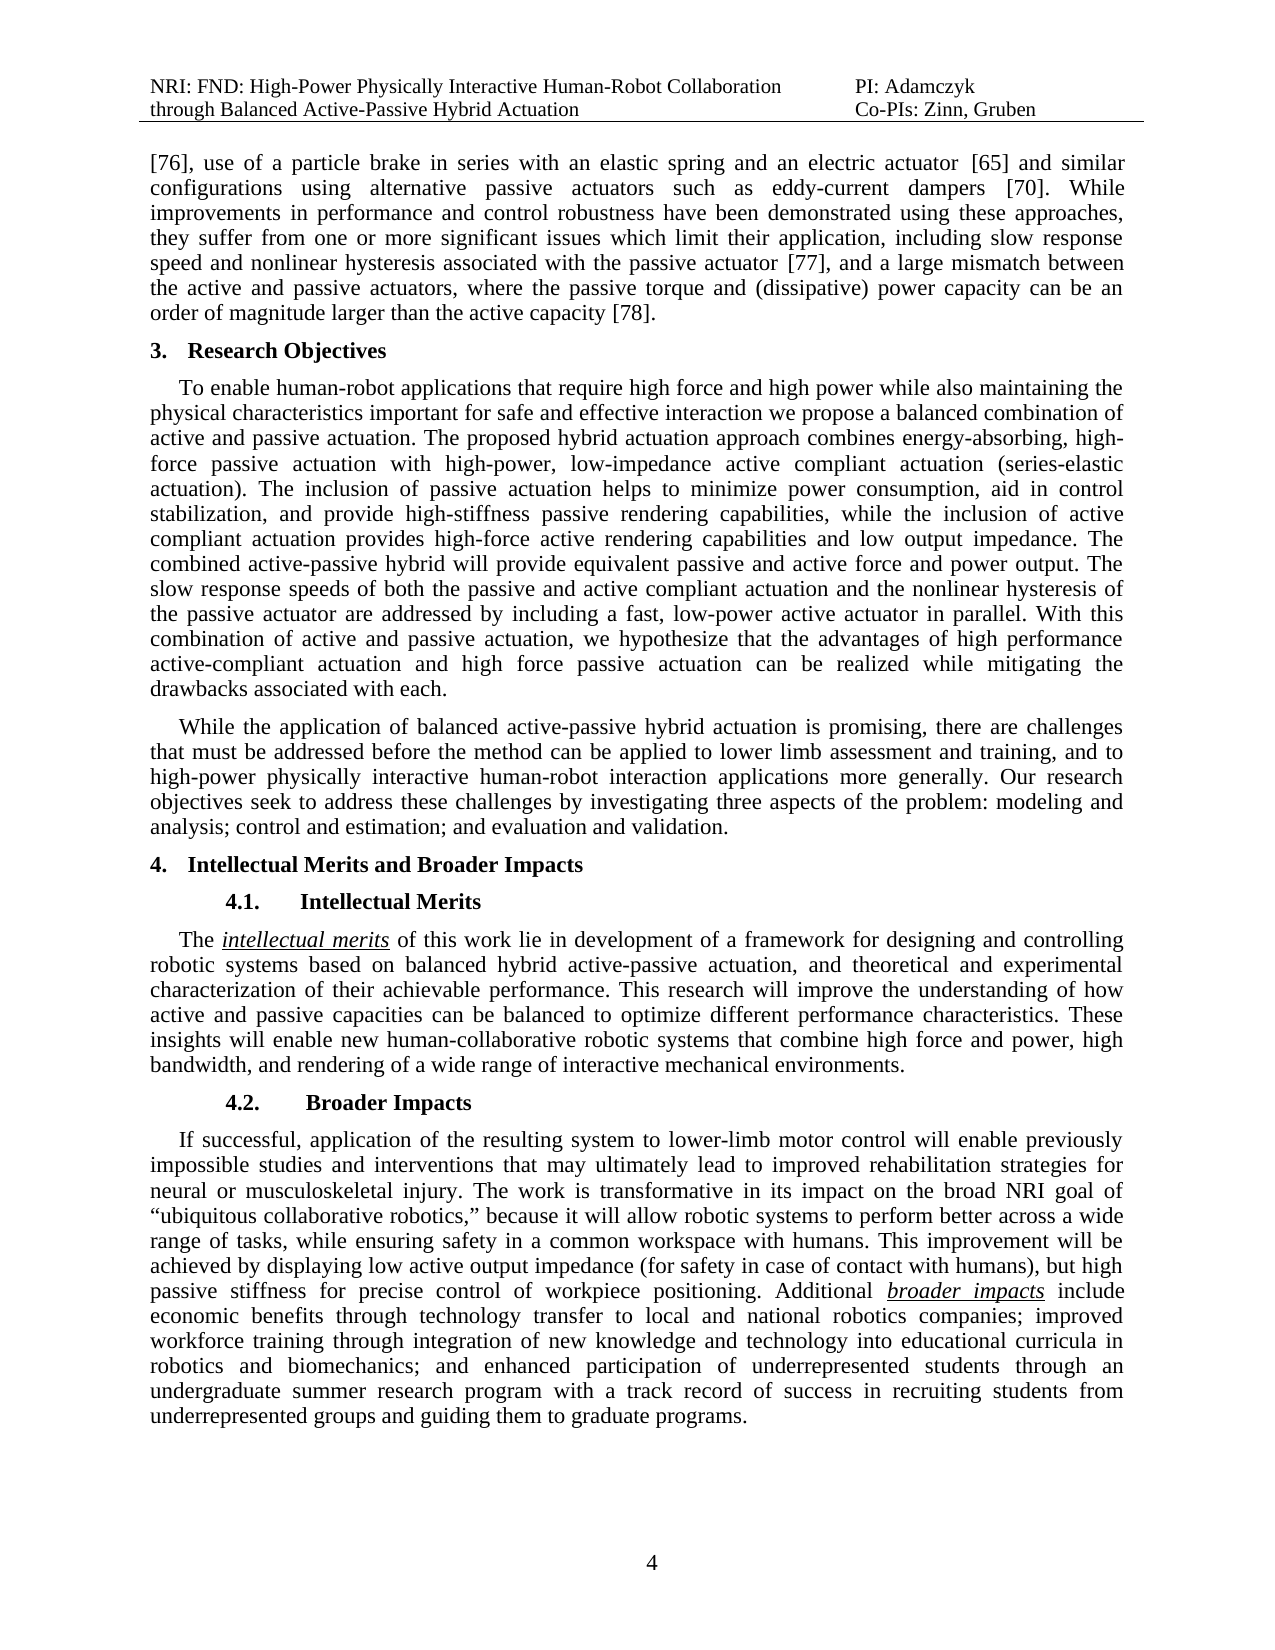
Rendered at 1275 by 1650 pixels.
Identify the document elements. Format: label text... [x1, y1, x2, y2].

subtitle Broader Impacts [197, 1090, 1125, 1115]
subtitle Intellectual Merits [197, 890, 1125, 915]
subtitle Research Objectives [150, 338, 1125, 363]
text To enable human-robot applications that require high force and high power while also maintaining the physical characteristics important for safe and effective interaction we propose a balanced combination of active and passive actuation. The proposed hybrid actuation approach combines energy-absorbing, high-force passive actuation with high-power, low-impedance active compliant actuation (series-elastic actuation). The inclusion of passive actuation helps to minimize power consumption, aid in control stabilization, and provide high-stiffness passive rendering capabilities, while the inclusion of active compliant actuation provides high-force active rendering capabilities and low output impedance. The combined active-passive hybrid will provide equivalent passive and active force and power output. The slow response speeds of both the passive and active compliant actuation and the nonlinear hysteresis of the passive actuator are addressed by including a fast, low-power active actuator in parallel. With this combination of active and passive actuation, we hypothesize that the advantages of high performance active-compliant actuation and high force passive actuation can be realized while mitigating the drawbacks associated with each. [150, 376, 1125, 702]
text The intellectual merits of this work lie in development of a framework for designing and controlling robotic systems based on balanced hybrid active-passive actuation, and theoretical and experimental characterization of their achievable performance. This research will improve the understanding of how active and passive capacities can be balanced to optimize different performance characteristics. These insights will enable new human-collaborative robotic systems that combine high force and power, high bandwidth, and rendering of a wide range of interactive mechanical environments. [150, 927, 1125, 1078]
text While the application of balanced active-passive hybrid actuation is promising, there are challenges that must be addressed before the method can be applied to lower limb assessment and training, and to high-power physically interactive human-robot interaction applications more generally. Our research objectives seek to address these challenges by investigating three aspects of the problem: modeling and analysis; control and estimation; and evaluation and validation. [150, 714, 1125, 840]
subtitle Intellectual Merits and Broader Impacts [150, 852, 1125, 877]
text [150, 150, 1125, 326]
text If successful, application of the resulting system to lower-limb motor control will enable previously impossible studies and interventions that may ultimately lead to improved rehabilitation strategies for neural or musculoskeletal injury. The work is transformative in its impact on the broad NRI goal of “ubiquitous collaborative robotics,” because it will allow robotic systems to perform better across a wide range of tasks, while ensuring safety in a common workspace with humans. This improvement will be achieved by displaying low active output impedance (for safety in case of contact with humans), but high passive stiffness for precise control of workpiece positioning. Additional broader impacts include economic benefits through technology transfer to local and national robotics companies; improved workforce training through integration of new knowledge and technology into educational curricula in robotics and biomechanics; and enhanced participation of underrepresented students through an undergraduate summer research program with a track record of success in recruiting students from underrepresented groups and guiding them to graduate programs. [150, 1128, 1125, 1429]
